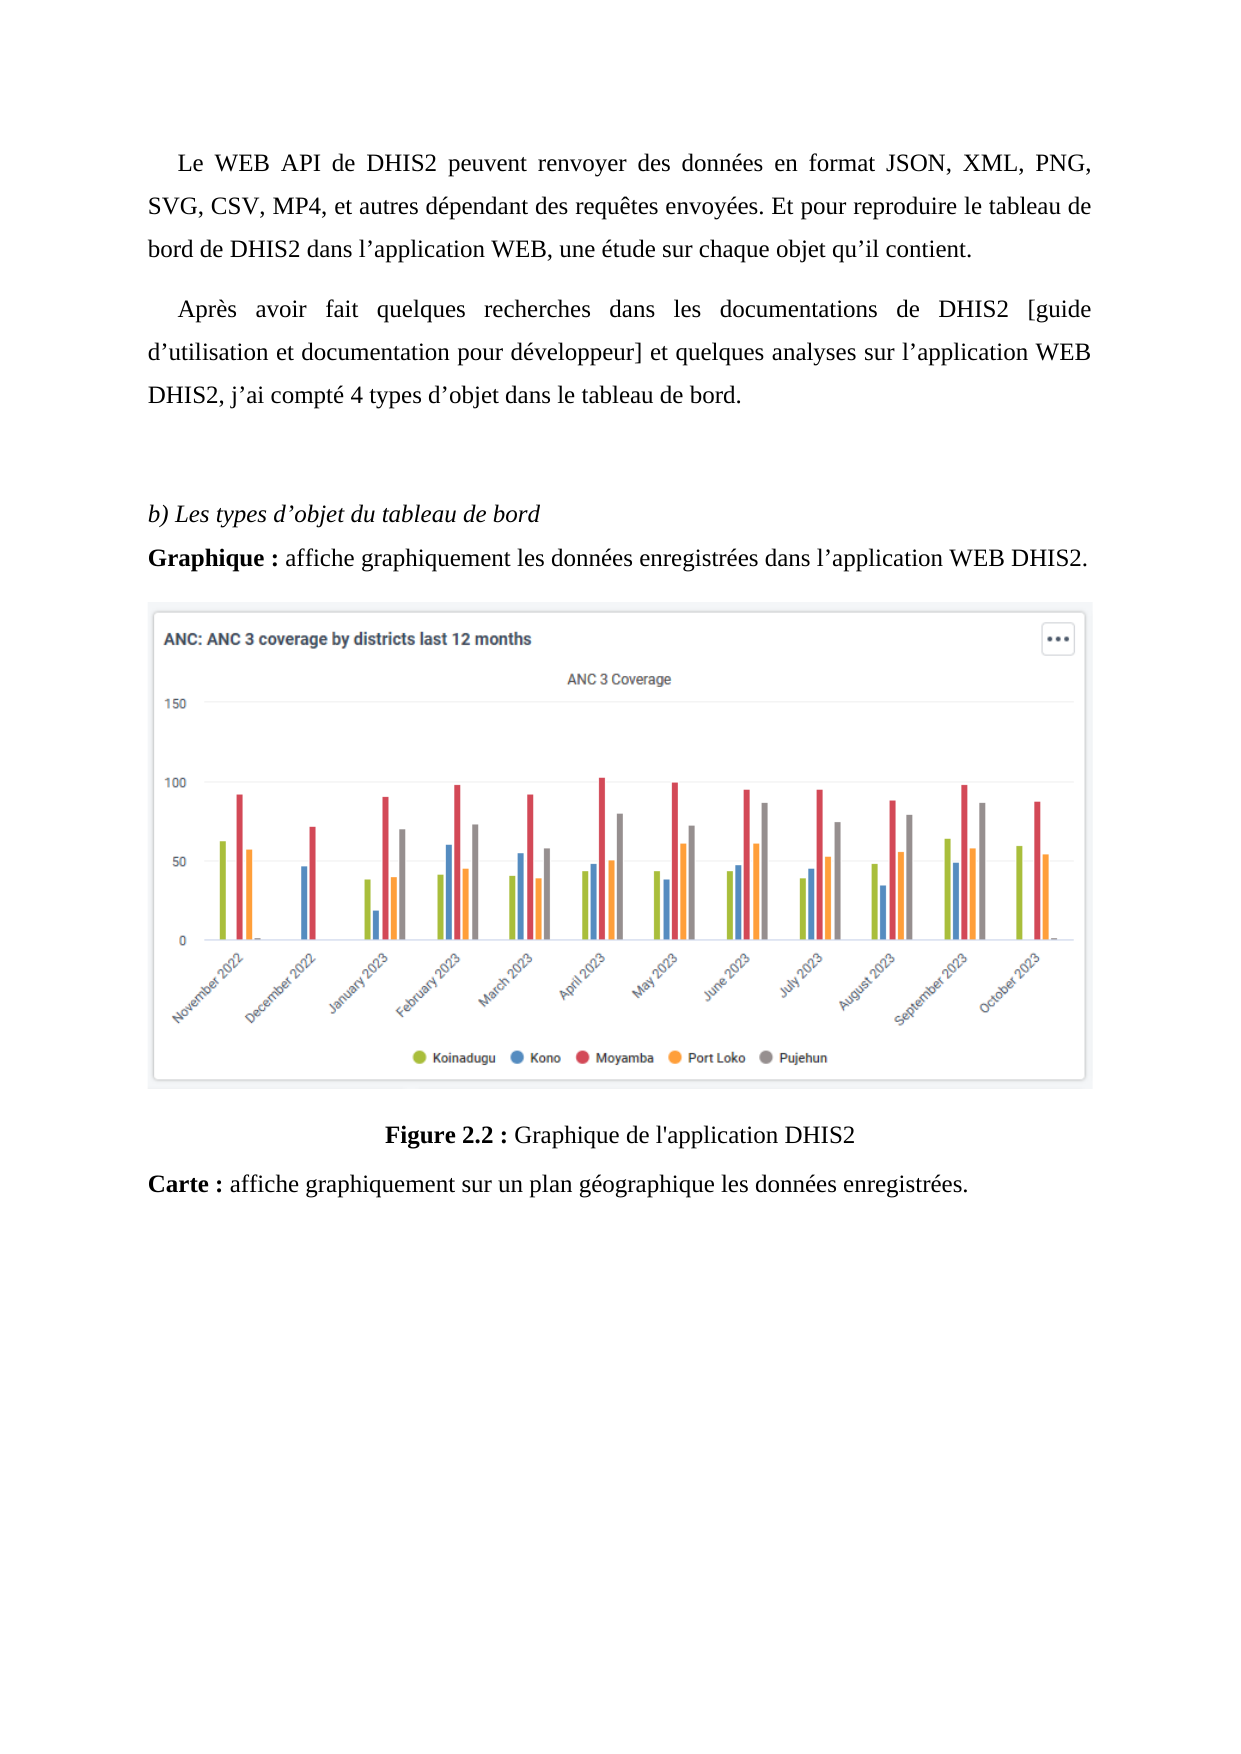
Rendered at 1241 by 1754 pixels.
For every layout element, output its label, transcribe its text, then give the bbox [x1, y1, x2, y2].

text Figure 2.2 : Graphique de l'application DHIS2 [148, 1120, 1093, 1149]
text Les types d’objet du tableau de bord [148, 499, 1093, 528]
picture [147, 602, 1093, 1089]
text Carte : affiche graphiquement sur un plan géographique les données enregistrées. [148, 1169, 1093, 1198]
text Après avoir fait quelques recherches dans les documentations de DHIS2 [guide d’utilisation et documentation pour développeur] et quelques analyses sur l’application WEB DHIS2, j’ai compté 4 types d’objet dans le tableau de bord. [148, 294, 1093, 409]
text Le WEB API de DHIS2 peuvent renvoyer des données en format JSON, XML, PNG, SVG, CSV, MP4, et autres dépendant des requêtes envoyées. Et pour reproduire le tableau de bord de DHIS2 dans l’application WEB, une étude sur chaque objet qu’il contient. [148, 148, 1093, 263]
text Graphique : affiche graphiquement les données enregistrées dans l’application WEB DHIS2. [148, 543, 1093, 571]
